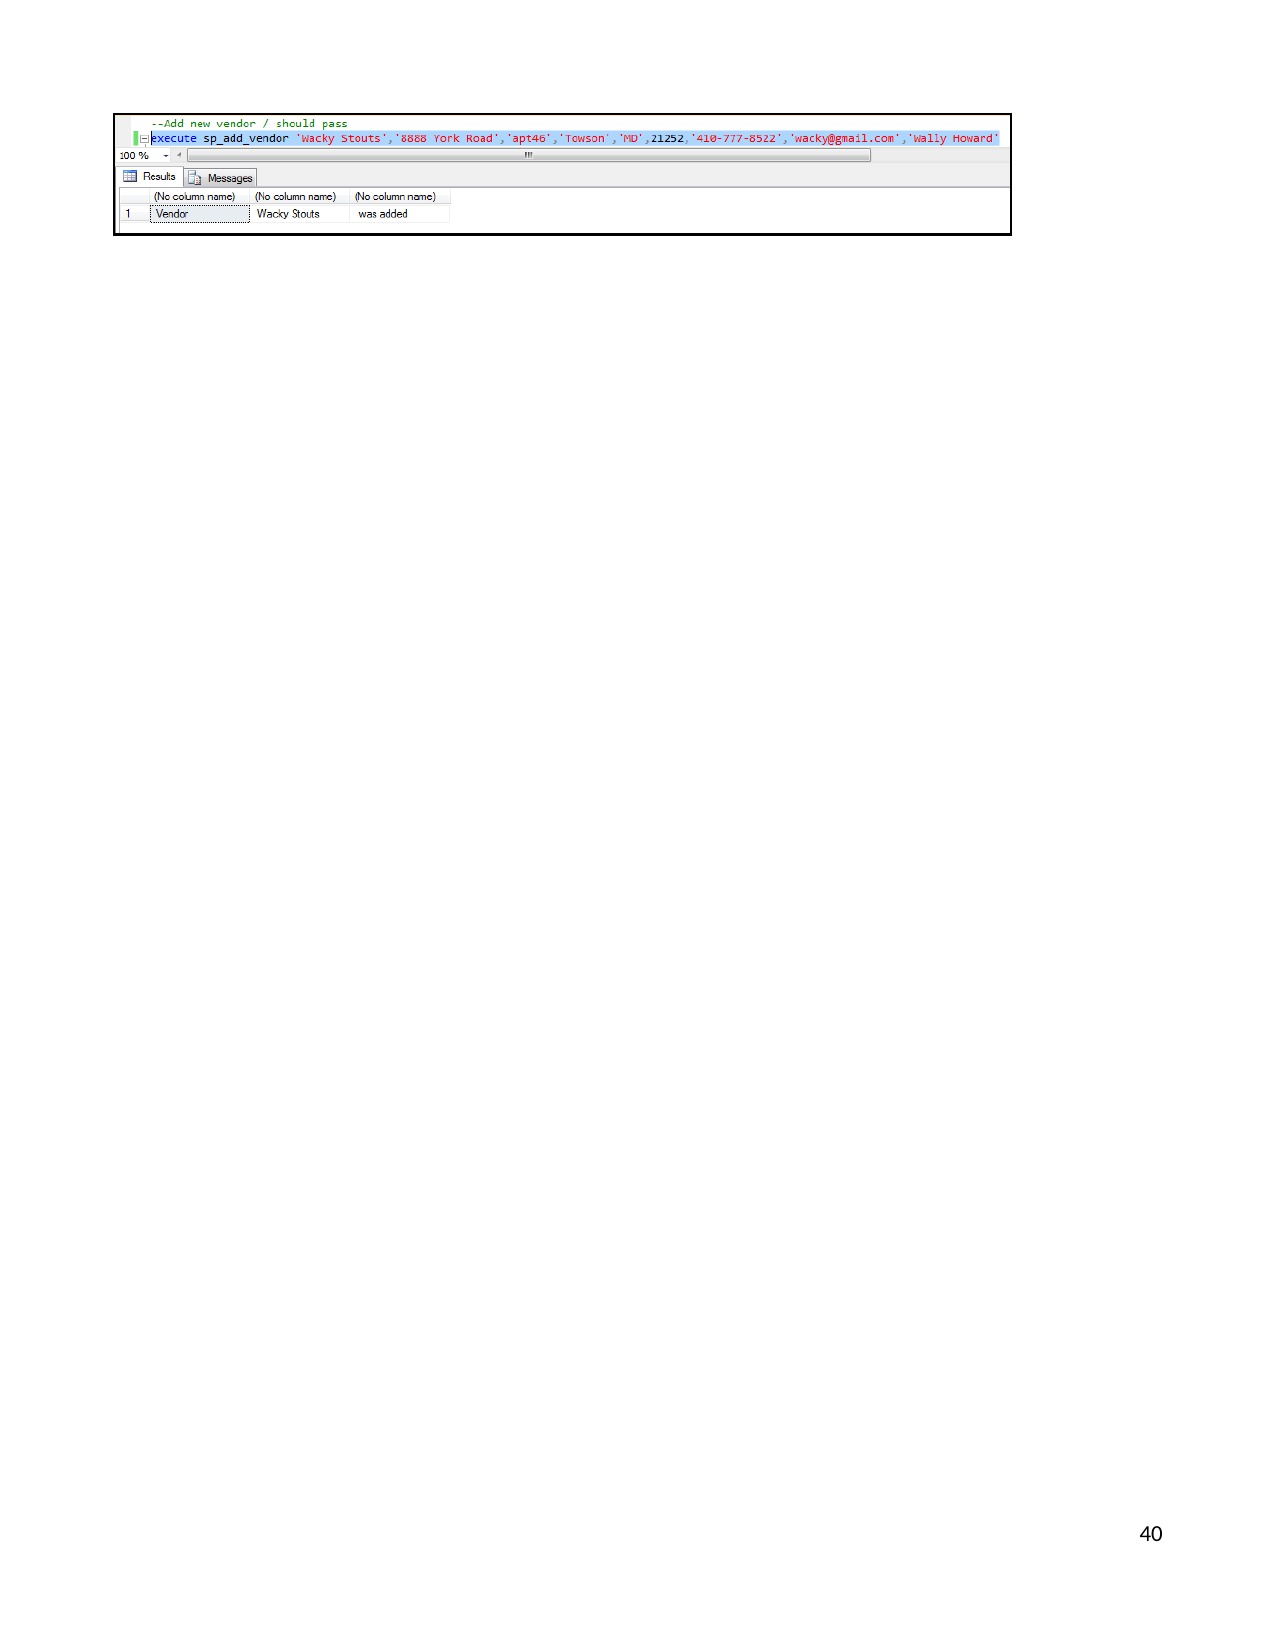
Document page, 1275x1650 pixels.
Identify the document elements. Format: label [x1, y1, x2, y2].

picture [115, 115, 1010, 233]
